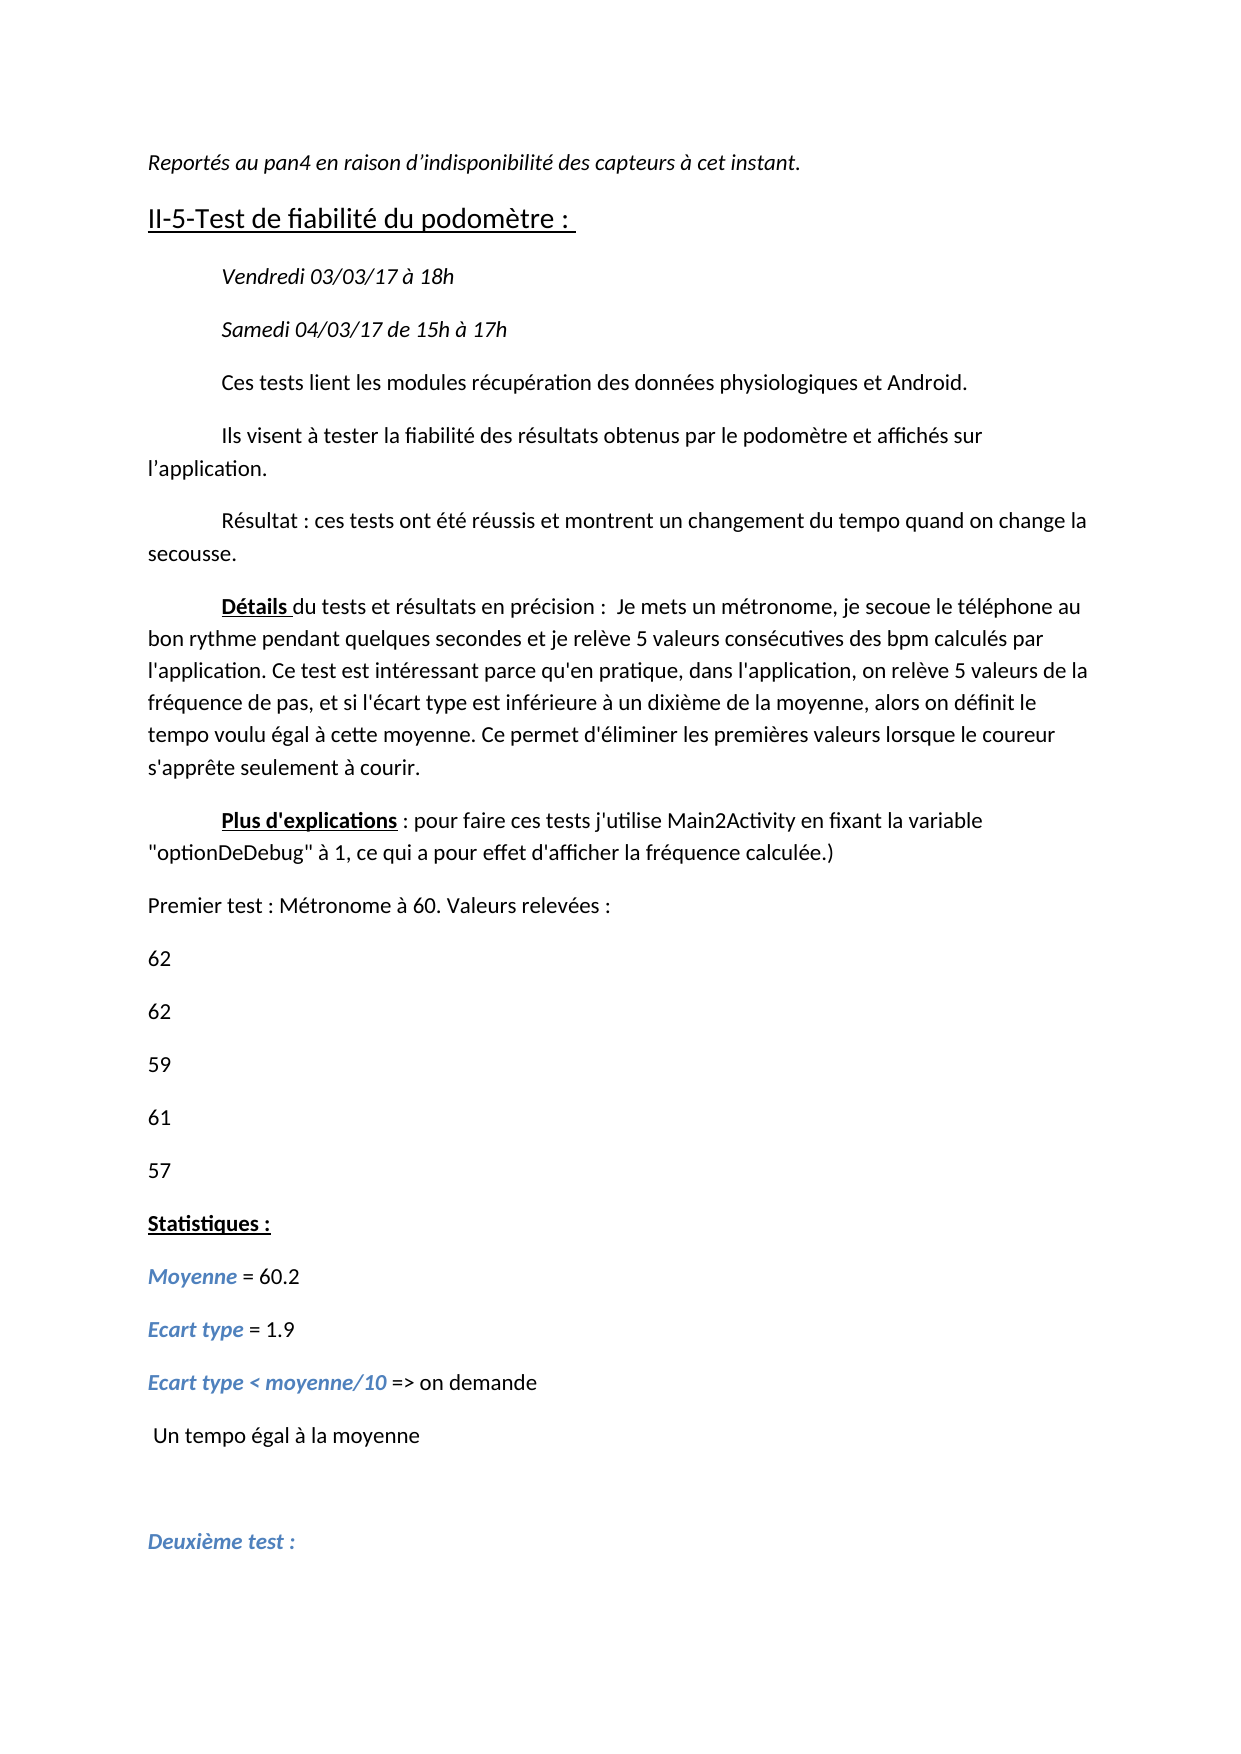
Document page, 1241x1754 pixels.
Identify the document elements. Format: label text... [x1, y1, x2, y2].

text Ecart type < moyenne/10 => on demande [148, 1368, 1093, 1396]
text Plus d'explications : pour faire ces tests j'utilise Main2Activity en fixant la variable "optionDeDebug" à 1, ce qui a pour effet d'afficher la fréquence calculée.) [148, 806, 1093, 866]
text Reportés au pan4 en raison d’indisponibilité des capteurs à cet instant. [148, 148, 1093, 176]
text II-5-Test de fiabilité du podomètre : [148, 201, 1093, 236]
text Deuxième test : [148, 1527, 1093, 1555]
text Moyenne = 60.2 [148, 1262, 1093, 1290]
text Statistiques : [148, 1209, 1093, 1237]
text 59 [148, 1050, 1093, 1078]
text Ils visent à tester la fiabilité des résultats obtenus par le podomètre et affichés sur l’application. [148, 421, 1093, 482]
text Premier test : Métronome à 60. Valeurs relevées : [148, 891, 1093, 919]
text Ecart type = 1.9 [148, 1315, 1093, 1343]
text 62 [148, 997, 1093, 1025]
text Ces tests lient les modules récupération des données physiologiques et Android. [148, 368, 1093, 396]
text Un tempo égal à la moyenne [148, 1421, 1093, 1449]
text Vendredi 03/03/17 à 18h [148, 262, 1093, 290]
text Détails du tests et résultats en précision : Je mets un métronome, je secoue le téléphone au bon rythme pendant quelques secondes et je relève 5 valeurs consécutives des bpm calculés par l'application. Ce test est intéressant parce qu'en pratique, dans l'application, on relève 5 valeurs de la fréquence de pas, et si l'écart type est inférieure à un dixième de la moyenne, alors on définit le tempo voulu égal à cette moyenne. Ce permet d'éliminer les premières valeurs lorsque le coureur s'apprête seulement à courir. [148, 592, 1093, 781]
text 62 [148, 944, 1093, 972]
text Samedi 04/03/17 de 15h à 17h [148, 315, 1093, 343]
text Résultat : ces tests ont été réussis et montrent un changement du tempo quand on change la secousse. [148, 507, 1093, 567]
text 61 [148, 1103, 1093, 1131]
text 57 [148, 1156, 1093, 1184]
